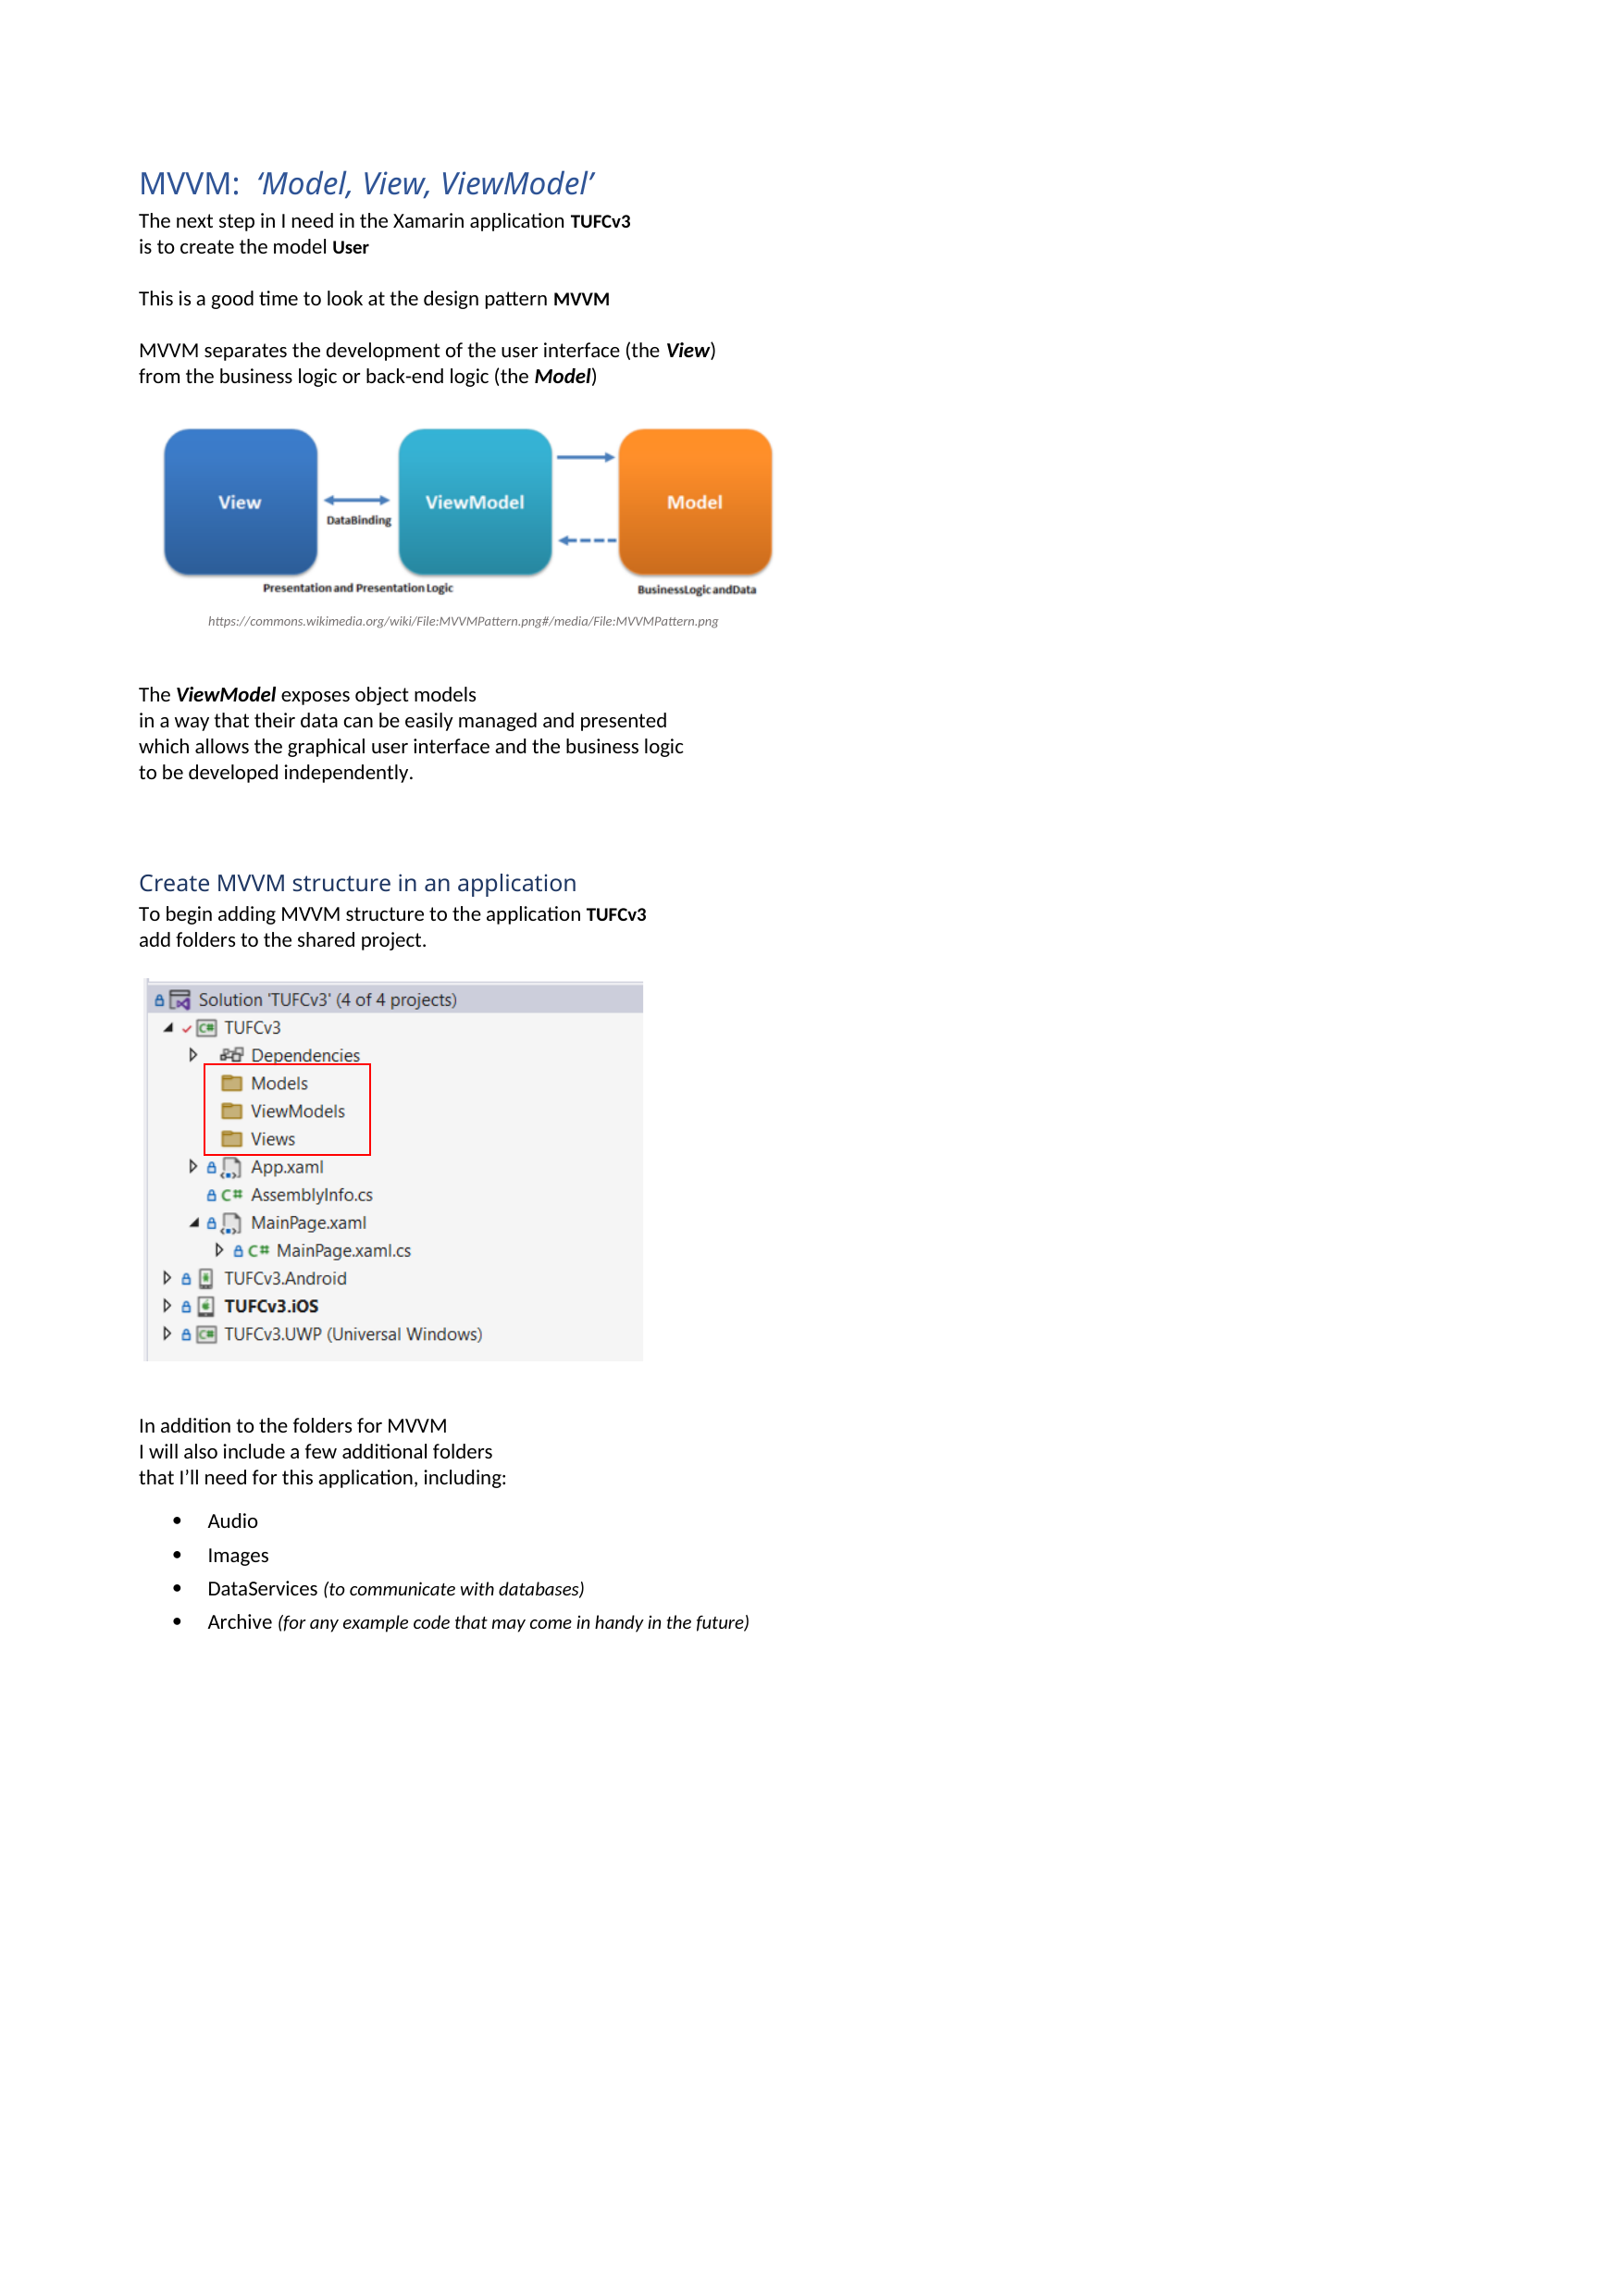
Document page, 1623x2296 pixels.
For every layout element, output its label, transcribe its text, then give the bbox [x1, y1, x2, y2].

text is to create the model User [139, 233, 1484, 259]
text The ViewModel exposes object models [139, 681, 1484, 707]
text This is a good time to look at the design pattern MVVM [139, 285, 1484, 311]
list Archive (for any example code that may come in handy in the future) [173, 1608, 1484, 1634]
text from the business logic or back-end logic (the Model) [139, 363, 1484, 389]
text https://commons.wikimedia.org/wiki/File:MVVMPattern.png#/media/File:MVVMPattern.png [139, 614, 1484, 629]
subtitle MVVM: ‘Model, View, ViewModel’ [139, 162, 1484, 204]
text I will also include a few additional folders [139, 1438, 1484, 1464]
picture [143, 978, 644, 1361]
subtitle Create MVVM structure in an application [139, 867, 1484, 899]
text which allows the graphical user interface and the business logic [139, 733, 1484, 760]
text add folders to the shared project. [139, 927, 1484, 952]
text In addition to the folders for MVVM [139, 1412, 1484, 1438]
list DataServices (to communicate with databases) [173, 1575, 1484, 1601]
text to be developed independently. [139, 760, 1484, 785]
picture [139, 415, 800, 614]
text in a way that their data can be easily managed and presented [139, 707, 1484, 733]
text To begin adding MVVM structure to the application TUFCv3 [139, 900, 1484, 927]
text MVVM separates the development of the user interface (the View) [139, 337, 1484, 363]
list Audio [173, 1508, 1484, 1533]
list Images [173, 1542, 1484, 1568]
text The next step in I need in the Xamarin application TUFCv3 [139, 207, 1484, 233]
text that I’ll need for this application, including: [139, 1464, 1484, 1491]
